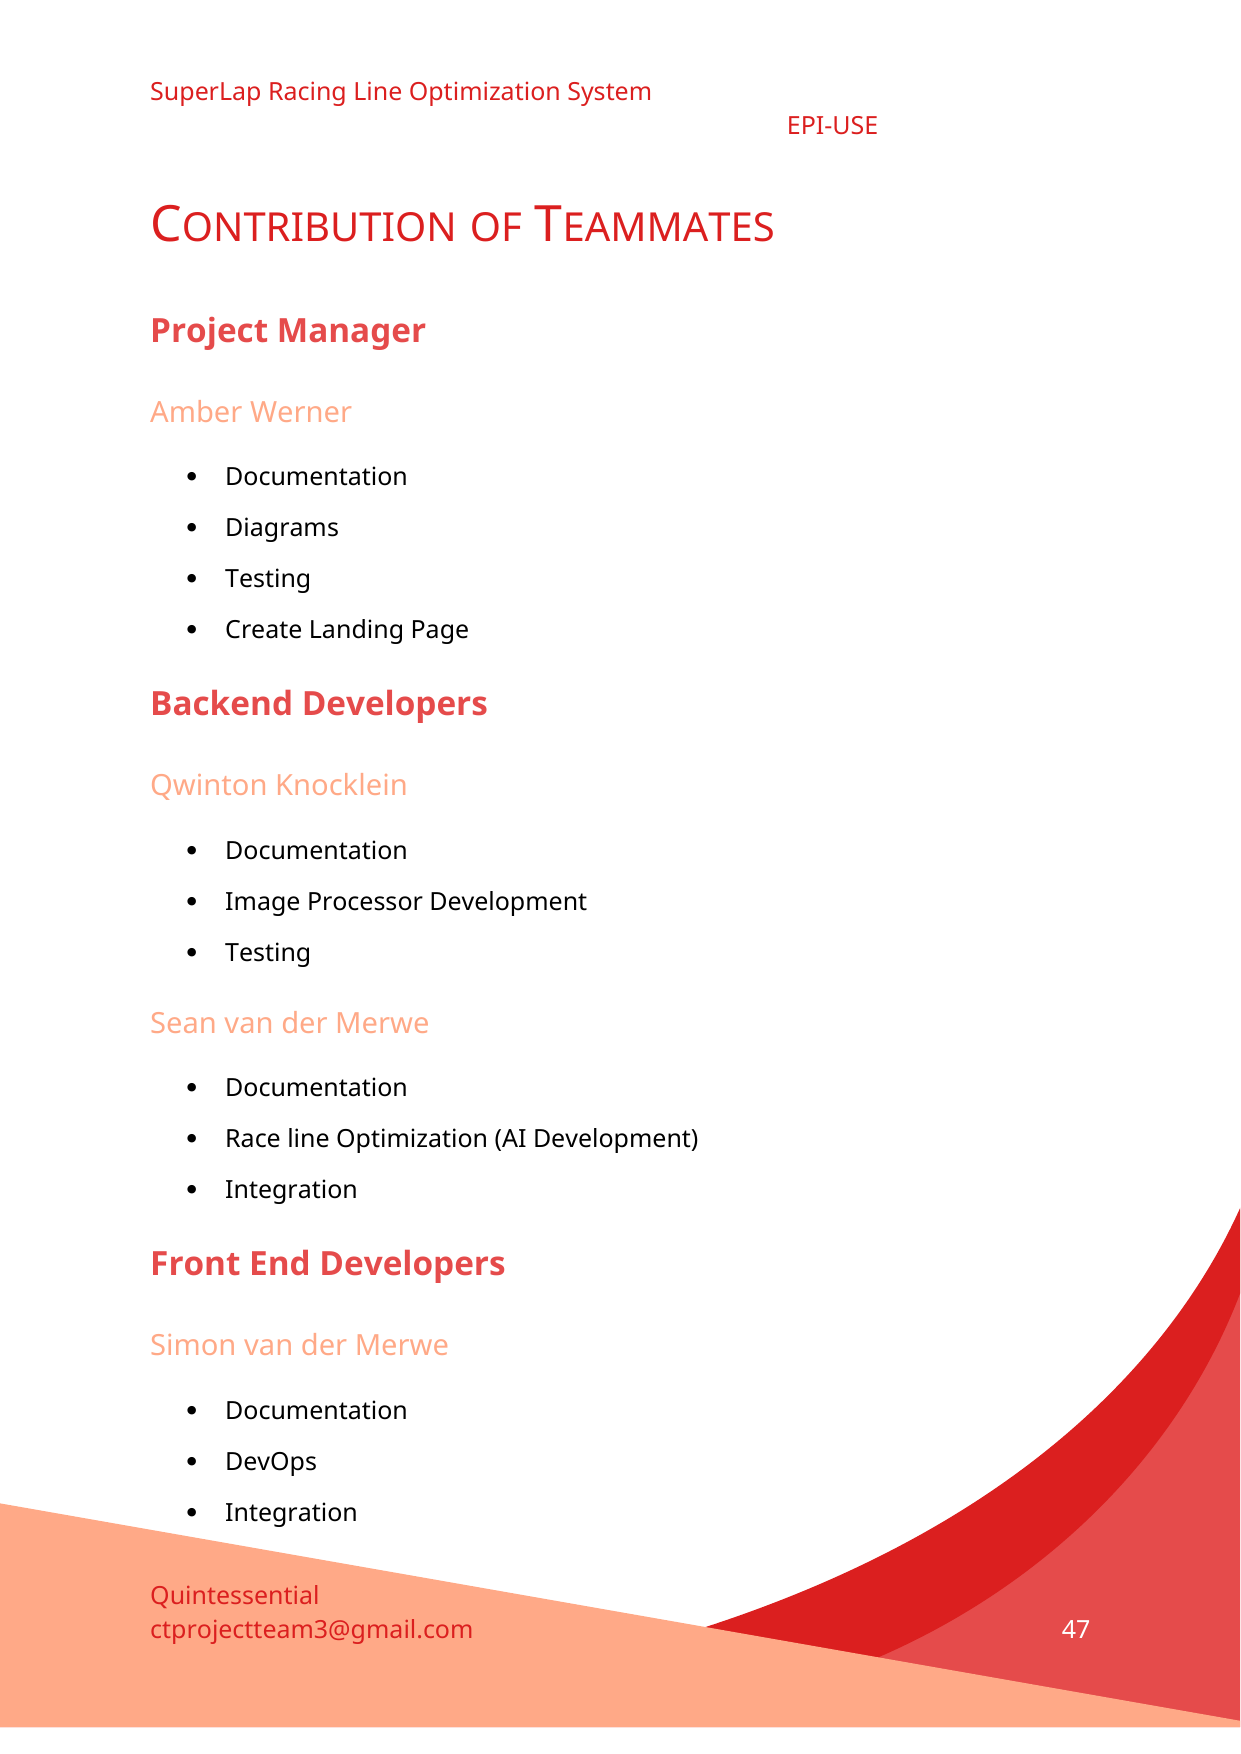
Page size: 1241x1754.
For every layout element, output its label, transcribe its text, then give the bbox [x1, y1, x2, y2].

list Documentation [187, 1070, 1090, 1104]
subtitle Contribution of Teammates [150, 187, 1090, 256]
list Documentation [187, 832, 1090, 866]
subtitle Qwinton Knocklein [150, 764, 1090, 804]
subtitle Front End Developers [150, 1240, 1090, 1285]
subtitle Project Manager [150, 306, 1090, 352]
list Image Processor Development [187, 883, 1090, 917]
list Documentation [187, 459, 1090, 493]
list Integration [187, 1494, 1090, 1528]
list Integration [187, 1172, 1090, 1206]
list DevOps [187, 1443, 1090, 1477]
subtitle Backend Developers [150, 680, 1090, 725]
list Documentation [187, 1392, 1090, 1426]
list Race line Optimization (AI Development) [187, 1121, 1090, 1155]
subtitle Simon van der Merwe [150, 1324, 1090, 1364]
list Testing [187, 934, 1090, 968]
list Testing [187, 561, 1090, 595]
subtitle Amber Werner [150, 391, 1090, 431]
list Diagrams [187, 510, 1090, 544]
subtitle Sean van der Merwe [150, 1002, 1090, 1042]
list Create Landing Page [187, 612, 1090, 646]
